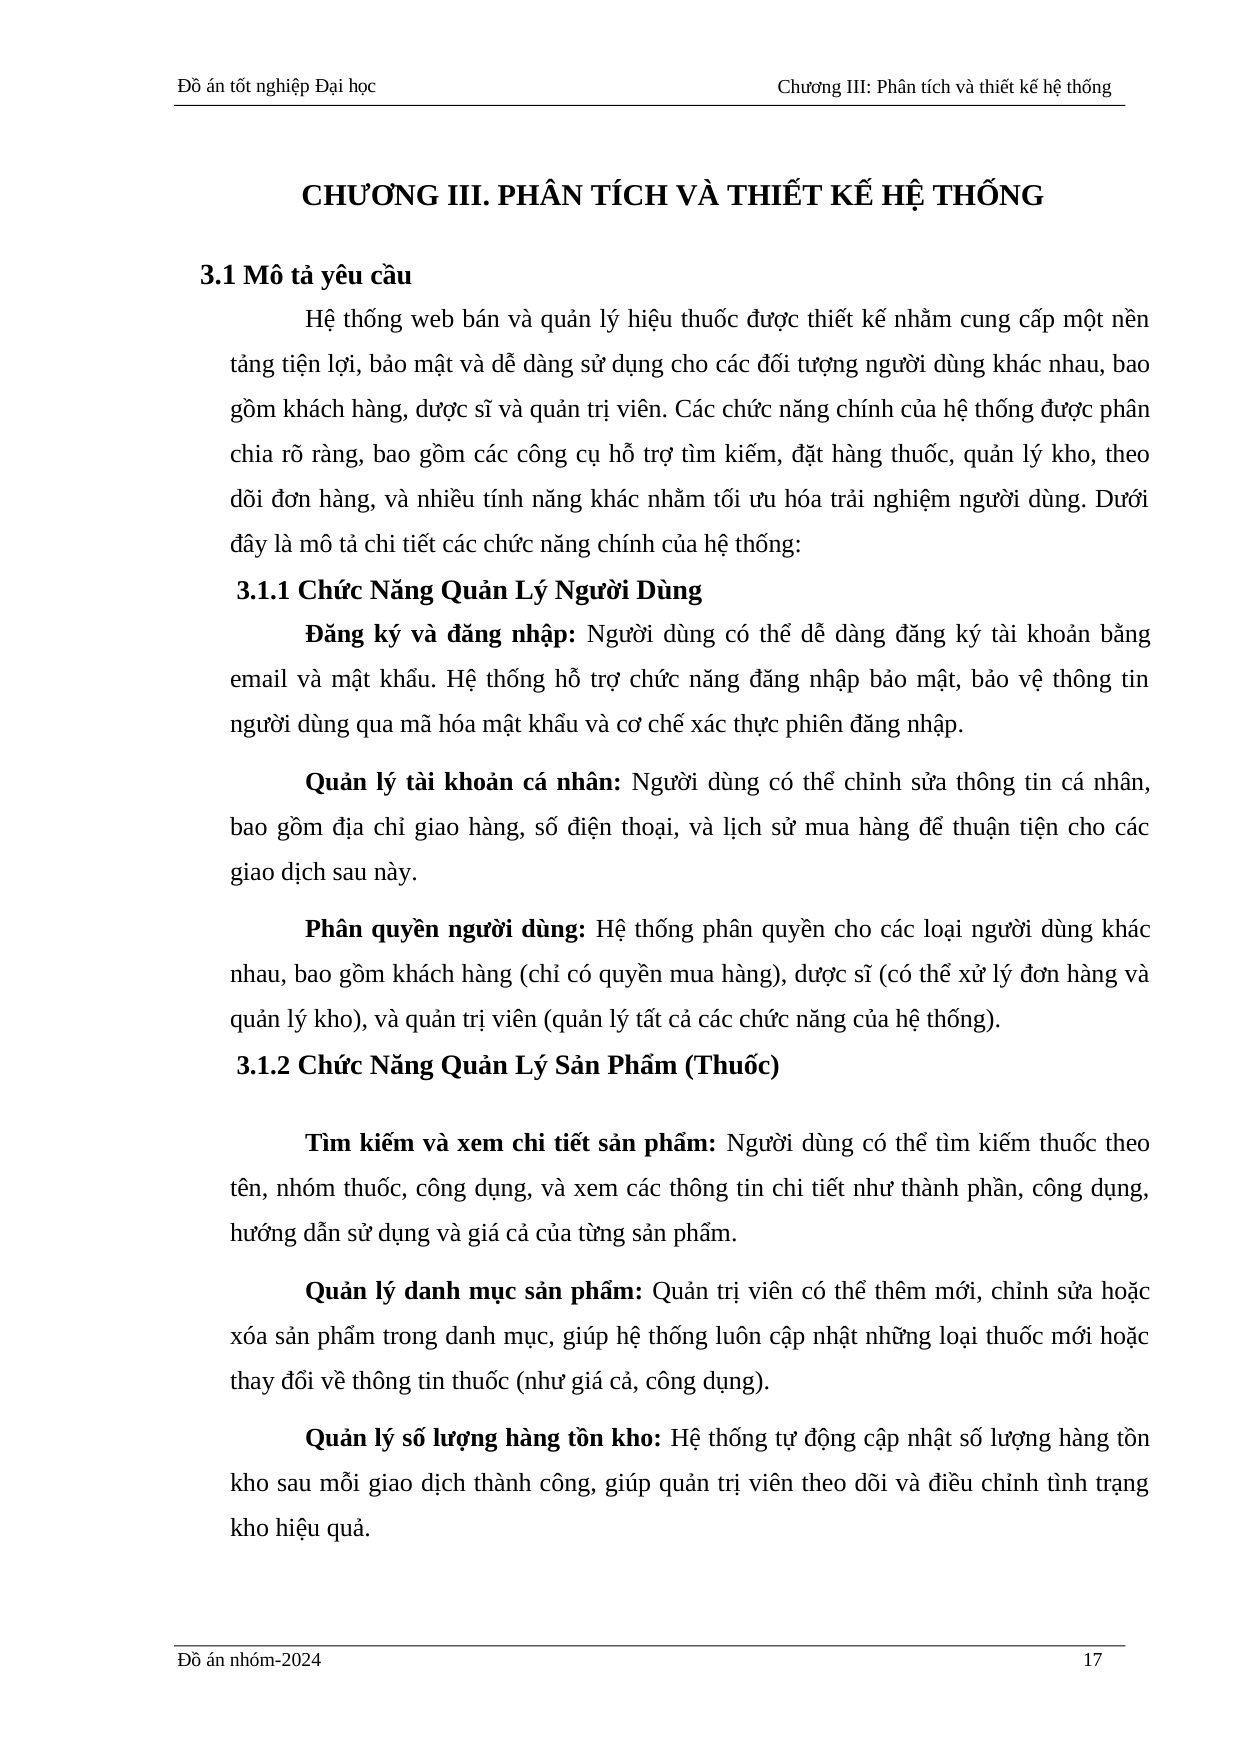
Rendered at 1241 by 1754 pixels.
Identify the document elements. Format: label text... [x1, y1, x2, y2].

subtitle Chức Năng Quản Lý Người Dùng [236, 573, 1152, 606]
text Phân quyền người dùng: Hệ thống phân quyền cho các loại người dùng khác nhau, bao gồm khách hàng (chỉ có quyền mua hàng), dược sĩ (có thể xử lý đơn hàng và quản lý kho), và quản trị viên (quản lý tất cả các chức năng của hệ thống). [230, 913, 1152, 1033]
text Quản lý danh mục sản phẩm: Quản trị viên có thể thêm mới, chỉnh sửa hoặc xóa sản phẩm trong danh mục, giúp hệ thống luôn cập nhật những loại thuốc mới hoặc thay đổi về thông tin thuốc (như giá cả, công dụng). [230, 1275, 1152, 1395]
text Tìm kiếm và xem chi tiết sản phẩm: Người dùng có thể tìm kiếm thuốc theo tên, nhóm thuốc, công dụng, và xem các thông tin chi tiết như thành phần, công dụng, hướng dẫn sử dụng và giá cả của từng sản phẩm. [230, 1127, 1152, 1247]
text Đăng ký và đăng nhập: Người dùng có thể dễ dàng đăng ký tài khoản bằng email và mật khẩu. Hệ thống hỗ trợ chức năng đăng nhập bảo mật, bảo vệ thông tin người dùng qua mã hóa mật khẩu và cơ chế xác thực phiên đăng nhập. [230, 618, 1152, 738]
text Quản lý số lượng hàng tồn kho: Hệ thống tự động cập nhật số lượng hàng tồn kho sau mỗi giao dịch thành công, giúp quản trị viên theo dõi và điều chỉnh tình trạng kho hiệu quả. [230, 1422, 1152, 1542]
subtitle Chức Năng Quản Lý Sản Phẩm (Thuốc) [236, 1048, 1152, 1081]
subtitle CHƯƠNG III. PHÂN TÍCH VÀ THIẾT KẾ HỆ THỐNG [194, 177, 1152, 212]
text Hệ thống web bán và quản lý hiệu thuốc được thiết kế nhằm cung cấp một nền tảng tiện lợi, bảo mật và dễ dàng sử dụng cho các đối tượng người dùng khác nhau, bao gồm khách hàng, dược sĩ và quản trị viên. Các chức năng chính của hệ thống được phân chia rõ ràng, bao gồm các công cụ hỗ trợ tìm kiếm, đặt hàng thuốc, quản lý kho, theo dõi đơn hàng, và nhiều tính năng khác nhằm tối ưu hóa trải nghiệm người dùng. Dưới đây là mô tả chi tiết các chức năng chính của hệ thống: [230, 303, 1152, 558]
text Quản lý tài khoản cá nhân: Người dùng có thể chỉnh sửa thông tin cá nhân, bao gồm địa chỉ giao hàng, số điện thoại, và lịch sử mua hàng để thuận tiện cho các giao dịch sau này. [230, 766, 1152, 886]
subtitle Mô tả yêu cầu [200, 257, 1152, 291]
